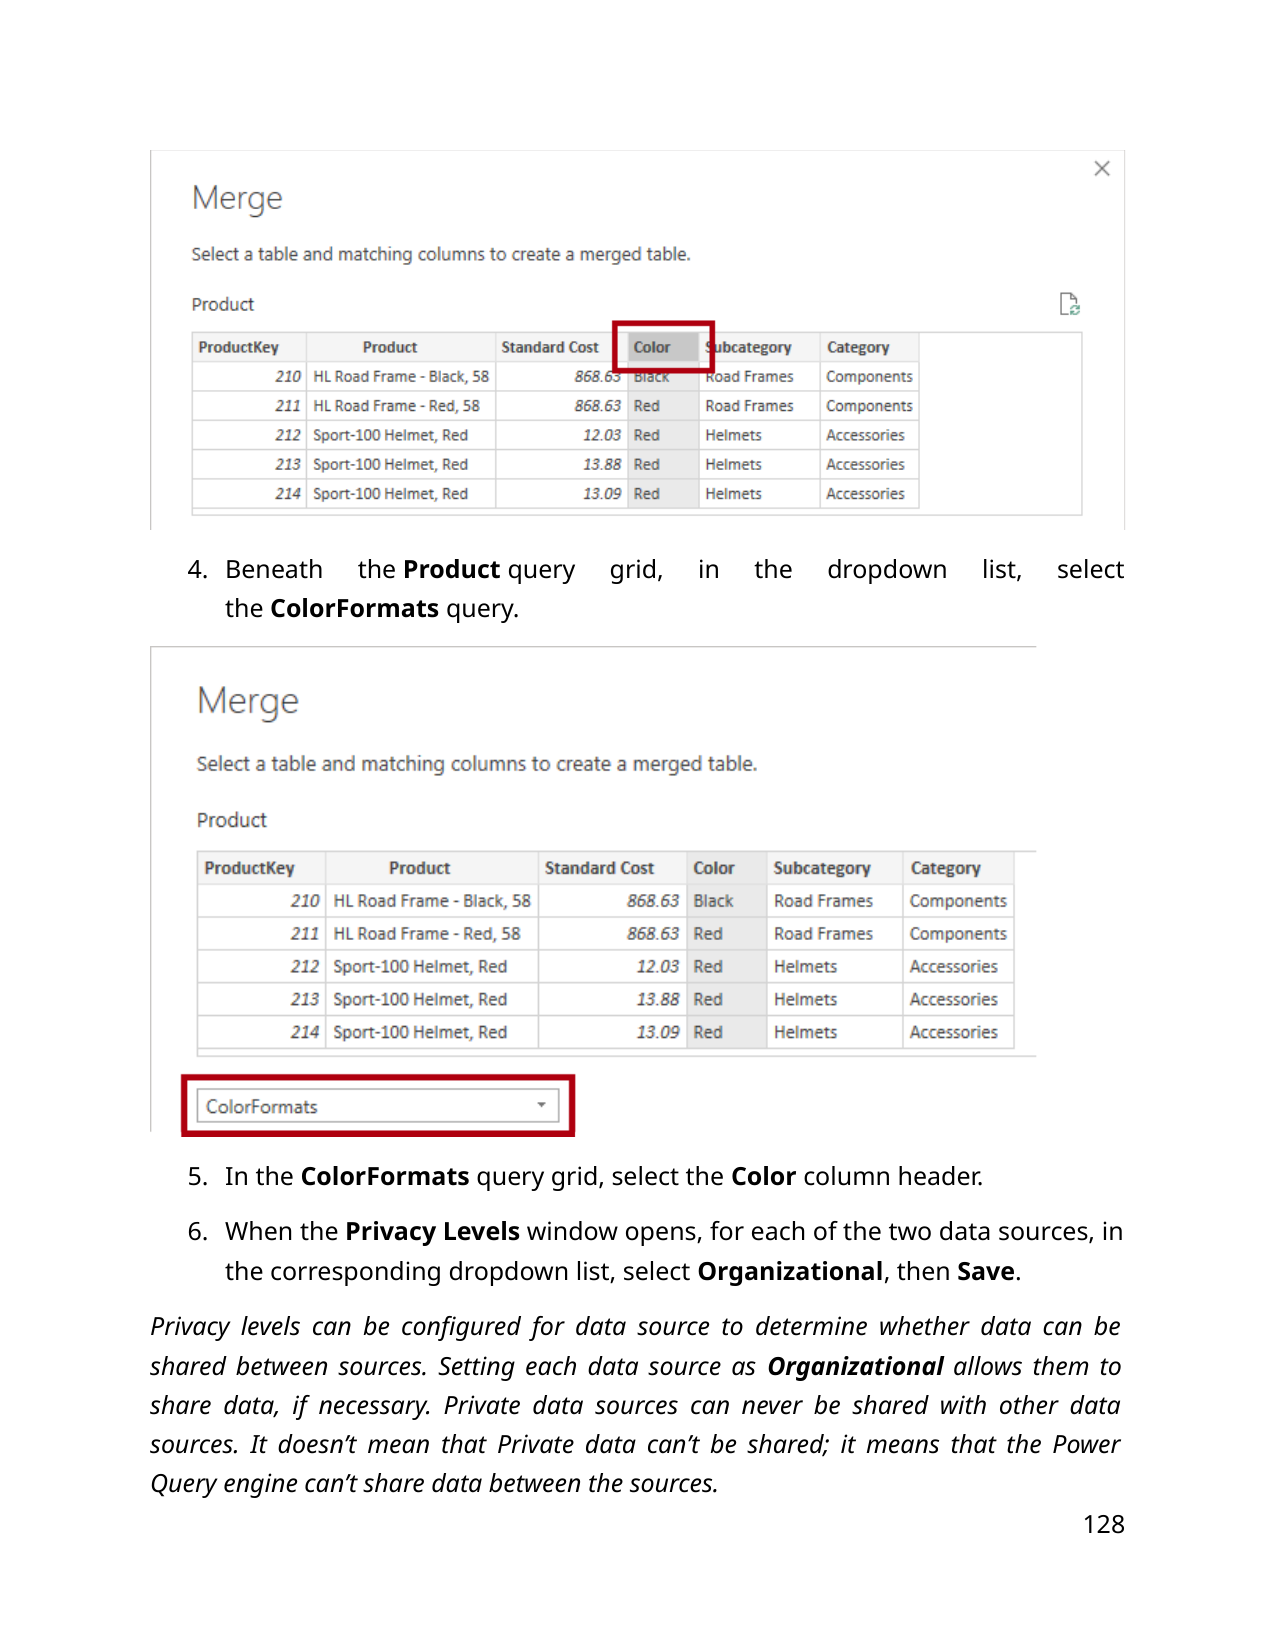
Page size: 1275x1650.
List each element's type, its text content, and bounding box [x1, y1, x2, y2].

picture [150, 150, 1125, 530]
list In the ColorFormats query grid, select the Color column header. [187, 1158, 1125, 1192]
text Privacy levels can be configured for data source to determine whether data can be shared between sources. Setting each data source as Organizational allows them to share data, if necessary. Private data sources can never be shared with other data sources. It doesn’t mean that Private data can’t be shared; it means that the Power Query engine can’t share data between the sources. [150, 1309, 1125, 1500]
list Beneath the Product query grid, in the dropdown list, select the ColorFormats query. [187, 551, 1125, 624]
picture [150, 646, 1037, 1137]
list When the Privacy Levels window opens, for each of the two data sources, in the corresponding dropdown list, select Organizational, then Save. [187, 1214, 1125, 1287]
